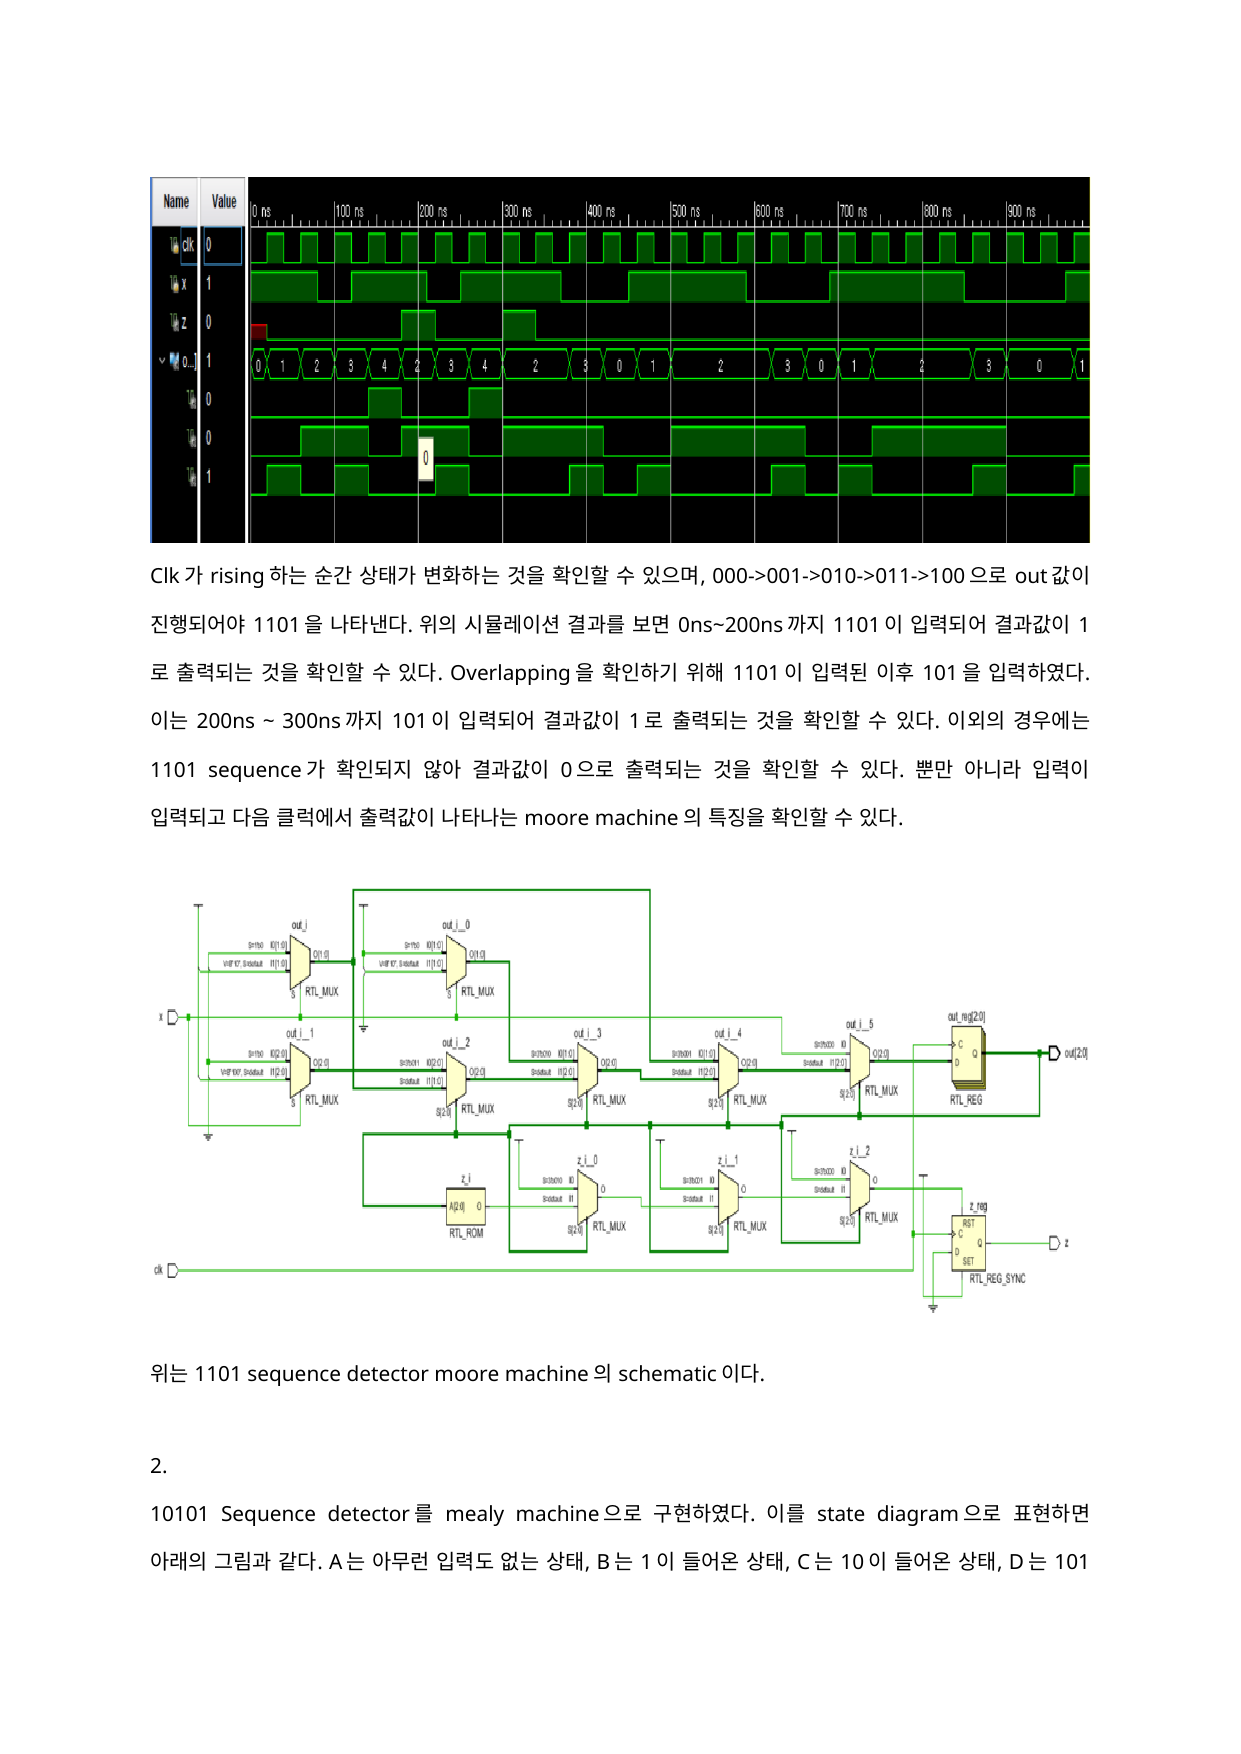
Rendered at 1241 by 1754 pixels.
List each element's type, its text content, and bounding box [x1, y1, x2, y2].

picture [150, 177, 1091, 543]
text 2. [150, 1451, 1090, 1480]
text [150, 1497, 1090, 1576]
text 위는 1101 sequence detector moore machine의 schematic이다. [150, 1358, 1090, 1388]
text Clk가 rising하는 순간 상태가 변화하는 것을 확인할 수 있으며, 000->001->010->011->100으로 out값이 진행되어야 1101을 나타낸다. 위의 시뮬레이션 결과를 보면 0ns~200ns까지 1101이 입력되어 결과값이 1로 출력되는 것을 확인할 수 있다. Overlapping을 확인하기 위해 1101이 입력된 이후 101을 입력하였다. 이는 200ns ~ 300ns까지 101이 입력되어 결과값이 1로 출력되는 것을 확인할 수 있다. 이외의 경우에는 1101 sequence가 확인되지 않아 결과값이 0으로 출력되는 것을 확인할 수 있다. 뿐만 아니라 입력이 입력되고 다음 클럭에서 출력값이 나타나는 moore machine의 특징을 확인할 수 있다. [150, 559, 1090, 832]
picture [150, 850, 1091, 1341]
